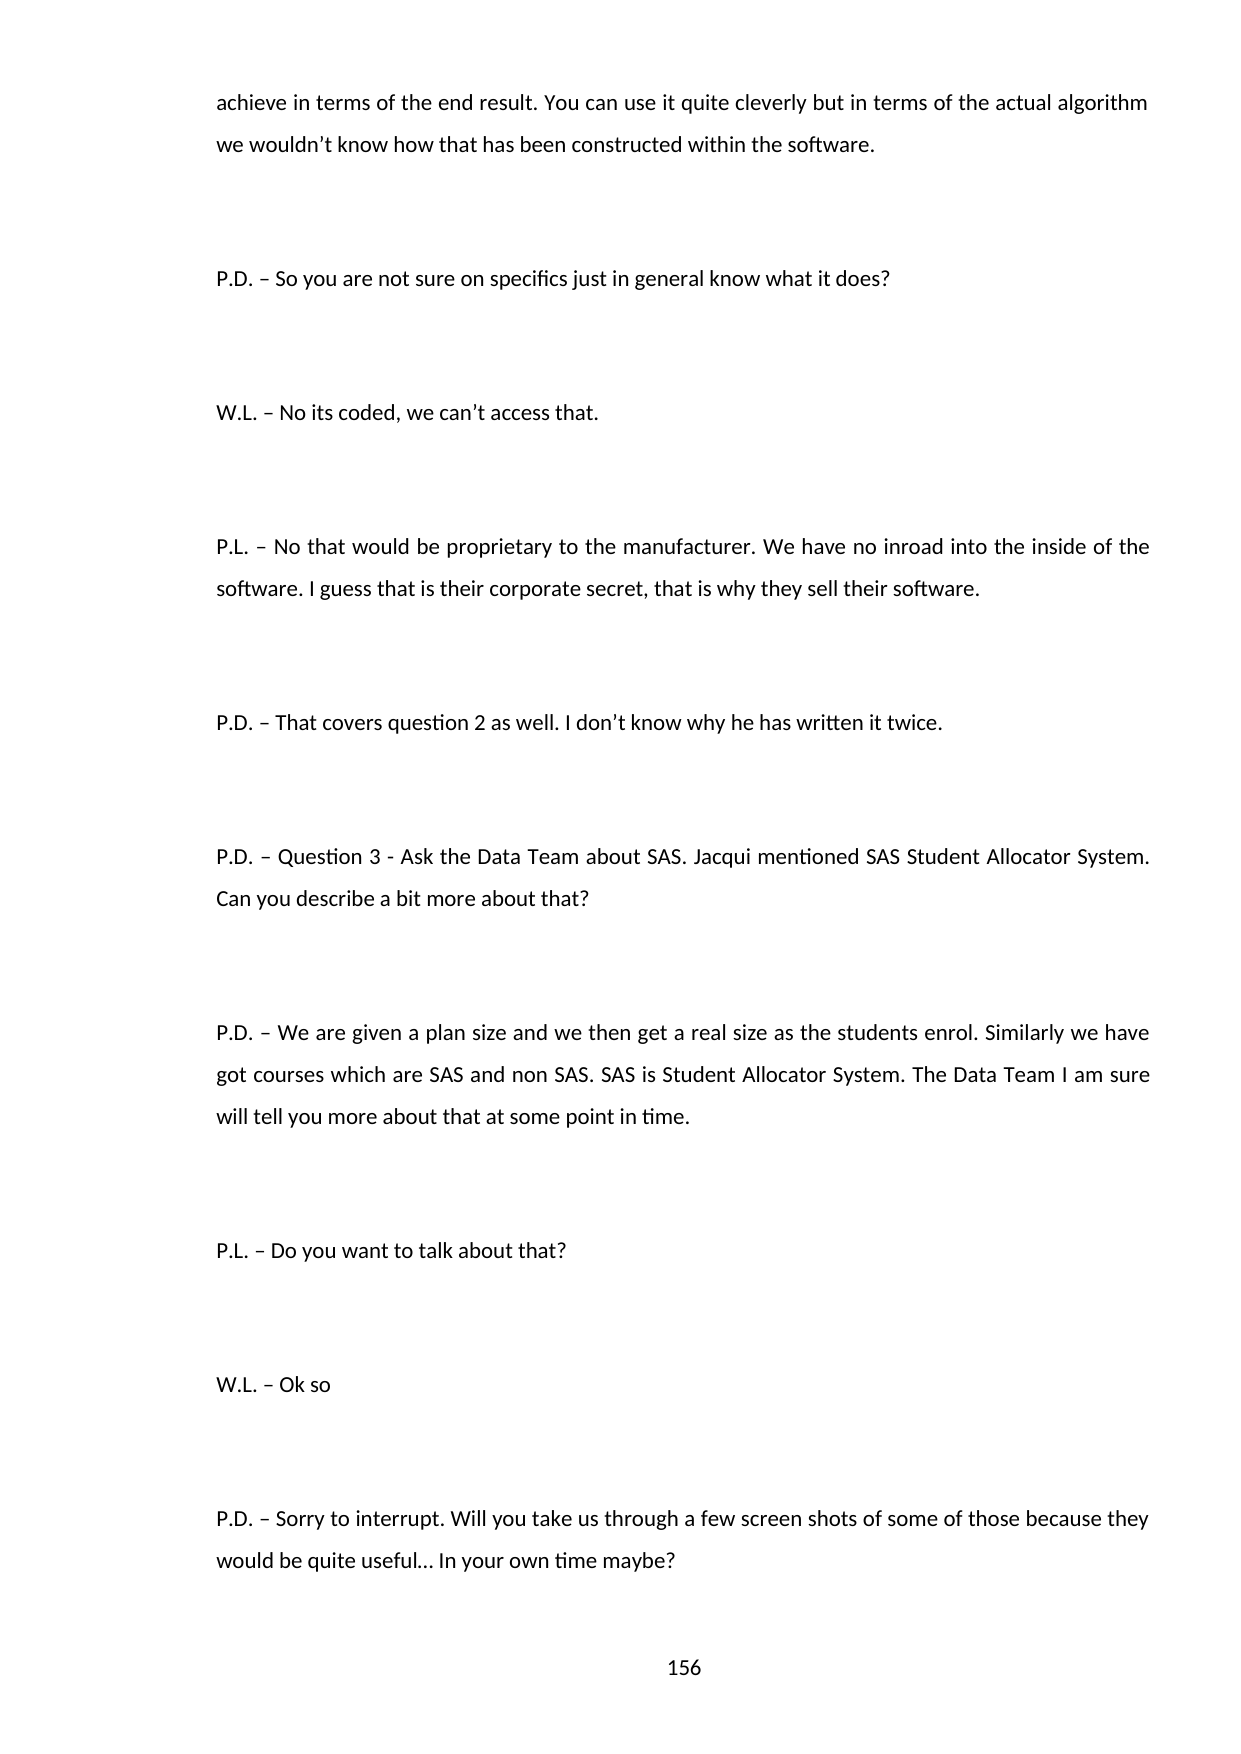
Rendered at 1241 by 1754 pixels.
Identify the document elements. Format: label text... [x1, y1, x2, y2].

text P.L. – No that would be proprietary to the manufacturer. We have no inroad into the inside of the software. I guess that is their corporate secret, that is why they sell their software. [216, 532, 1152, 602]
text P.D. – That covers question 2 as well. I don’t know why he has written it twice. [216, 708, 1152, 736]
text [216, 88, 1152, 158]
text P.D. – So you are not sure on specifics just in general know what it does? [216, 264, 1152, 292]
text P.D. – Sorry to interrupt. Will you take us through a few screen shots of some of those because they would be quite useful… In your own time maybe? [216, 1504, 1152, 1574]
text P.L. – Do you want to talk about that? [216, 1236, 1152, 1264]
text P.D. – We are given a plan size and we then get a real size as the students enrol. Similarly we have got courses which are SAS and non SAS. SAS is Student Allocator System. The Data Team I am sure will tell you more about that at some point in time. [216, 1018, 1152, 1130]
text P.D. – Question 3 - Ask the Data Team about SAS. Jacqui mentioned SAS Student Allocator System. Can you describe a bit more about that? [216, 842, 1152, 912]
text W.L. – Ok so [216, 1370, 1152, 1398]
text W.L. – No its coded, we can’t access that. [216, 398, 1152, 426]
